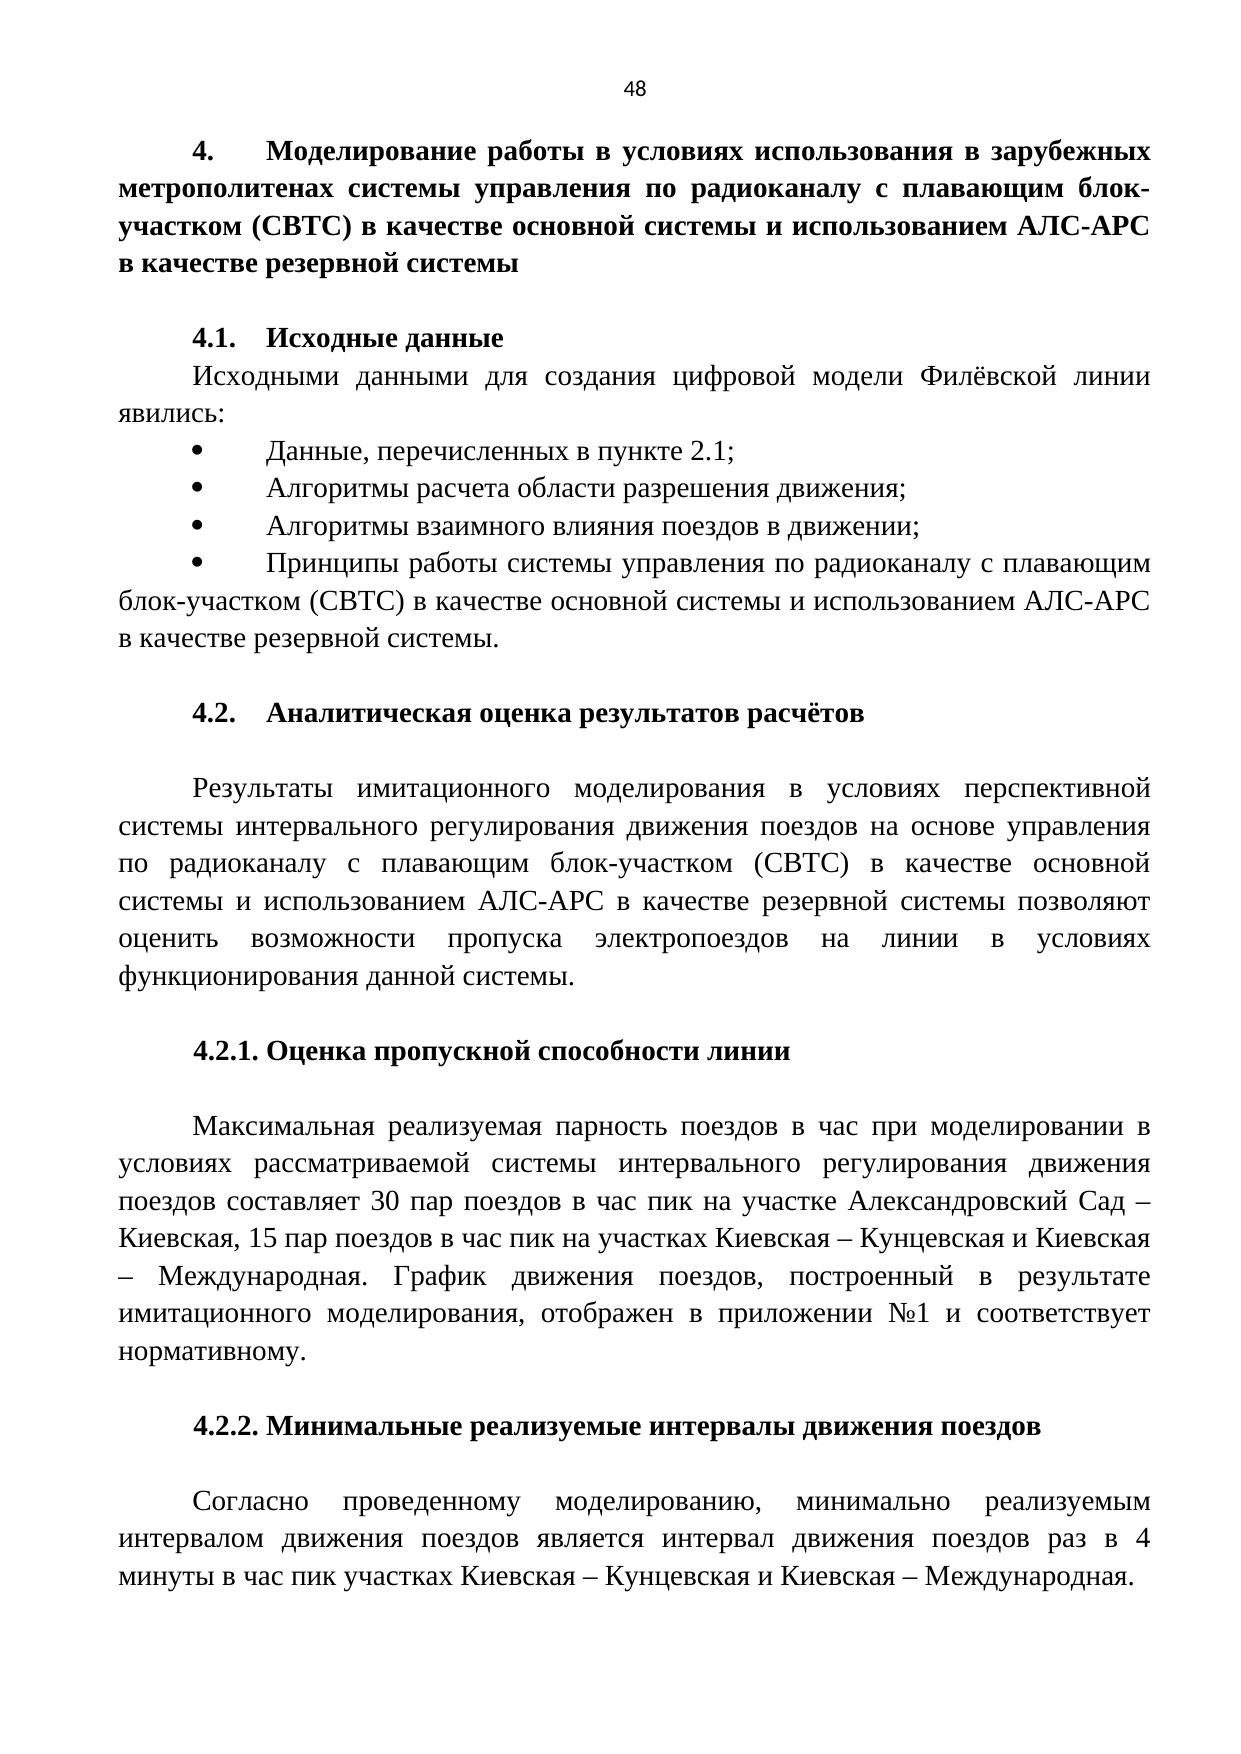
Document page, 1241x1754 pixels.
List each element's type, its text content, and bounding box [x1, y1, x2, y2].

list Максимальная реализуемая парность поездов в час при моделировании в условиях рассматриваемой системы интервального регулирования движения поездов составляет 30 пар поездов в час пик на участке Александровский Сад – Киевская, 15 пар поездов в час пик на участках Киевская – Кунцевская и Киевская – Международная. График движения поездов, построенный в результате имитационного моделирования, отображен в приложении №1 и соответствует нормативному. [118, 1105, 1152, 1367]
list Минимальные реализуемые интервалы движения поездов [193, 1405, 1152, 1442]
list Принципы работы системы управления по радиоканалу с плавающим блок-участком (CBTC) в качестве основной системы и использованием АЛС-АРС в качестве резервной системы. [118, 542, 1152, 655]
list Оценка пропускной способности линии [193, 1030, 1152, 1067]
list Алгоритмы расчета области разрешения движения; [118, 467, 1152, 505]
list Моделирование работы в условиях использования в зарубежных метрополитенах системы управления по радиоканалу с плавающим блок-участком (CBTC) в качестве основной системы и использованием АЛС-АРС в качестве резервной системы [118, 130, 1152, 280]
list Согласно проведенному моделированию, минимально реализуемым интервалом движения поездов является интервал движения поездов раз в 4 минуты в час пик участках Киевская – Кунцевская и Киевская – Международная. [118, 1480, 1152, 1592]
list Результаты имитационного моделирования в условиях перспективной системы интервального регулирования движения поездов на основе управления по радиоканалу с плавающим блок-участком (CBTC) в качестве основной системы и использованием АЛС-АРС в качестве резервной системы позволяют оценить возможности пропуска электропоездов на линии в условиях функционирования данной системы. [118, 767, 1152, 992]
list Исходными данными для создания цифровой модели Филёвской линии явились: [118, 355, 1152, 430]
list Алгоритмы взаимного влияния поездов в движении; [118, 505, 1152, 542]
list Данные, перечисленных в пункте 2.1; [118, 430, 1152, 467]
list Аналитическая оценка результатов расчётов [118, 692, 1152, 730]
list Исходные данные [118, 317, 1152, 355]
